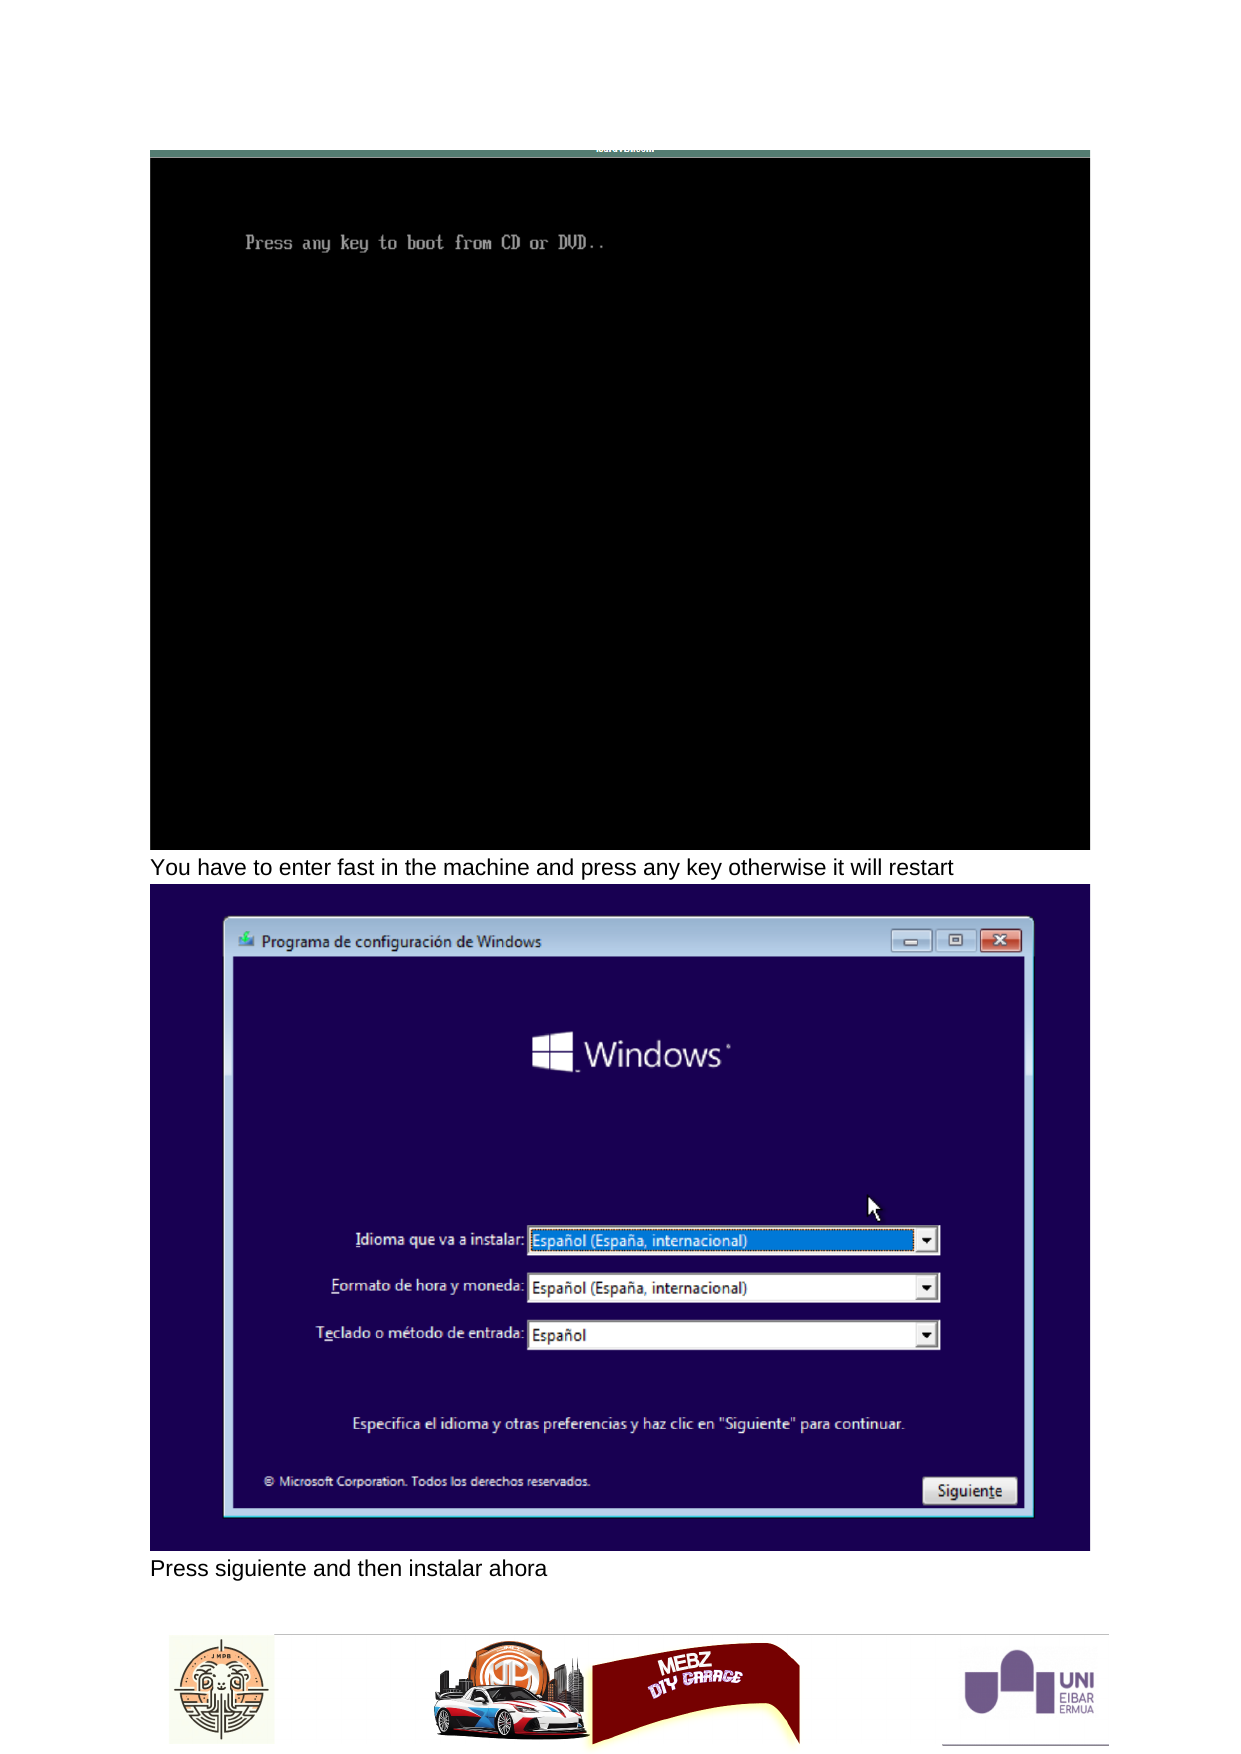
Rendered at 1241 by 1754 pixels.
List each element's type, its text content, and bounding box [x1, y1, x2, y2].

text Press siguiente and then instalar ahora [150, 1554, 1090, 1581]
text You have to enter fast in the machine and press any key otherwise it will restart [150, 854, 1090, 880]
picture [168, 1625, 1109, 1754]
picture [150, 150, 1091, 850]
picture [150, 884, 1091, 1551]
